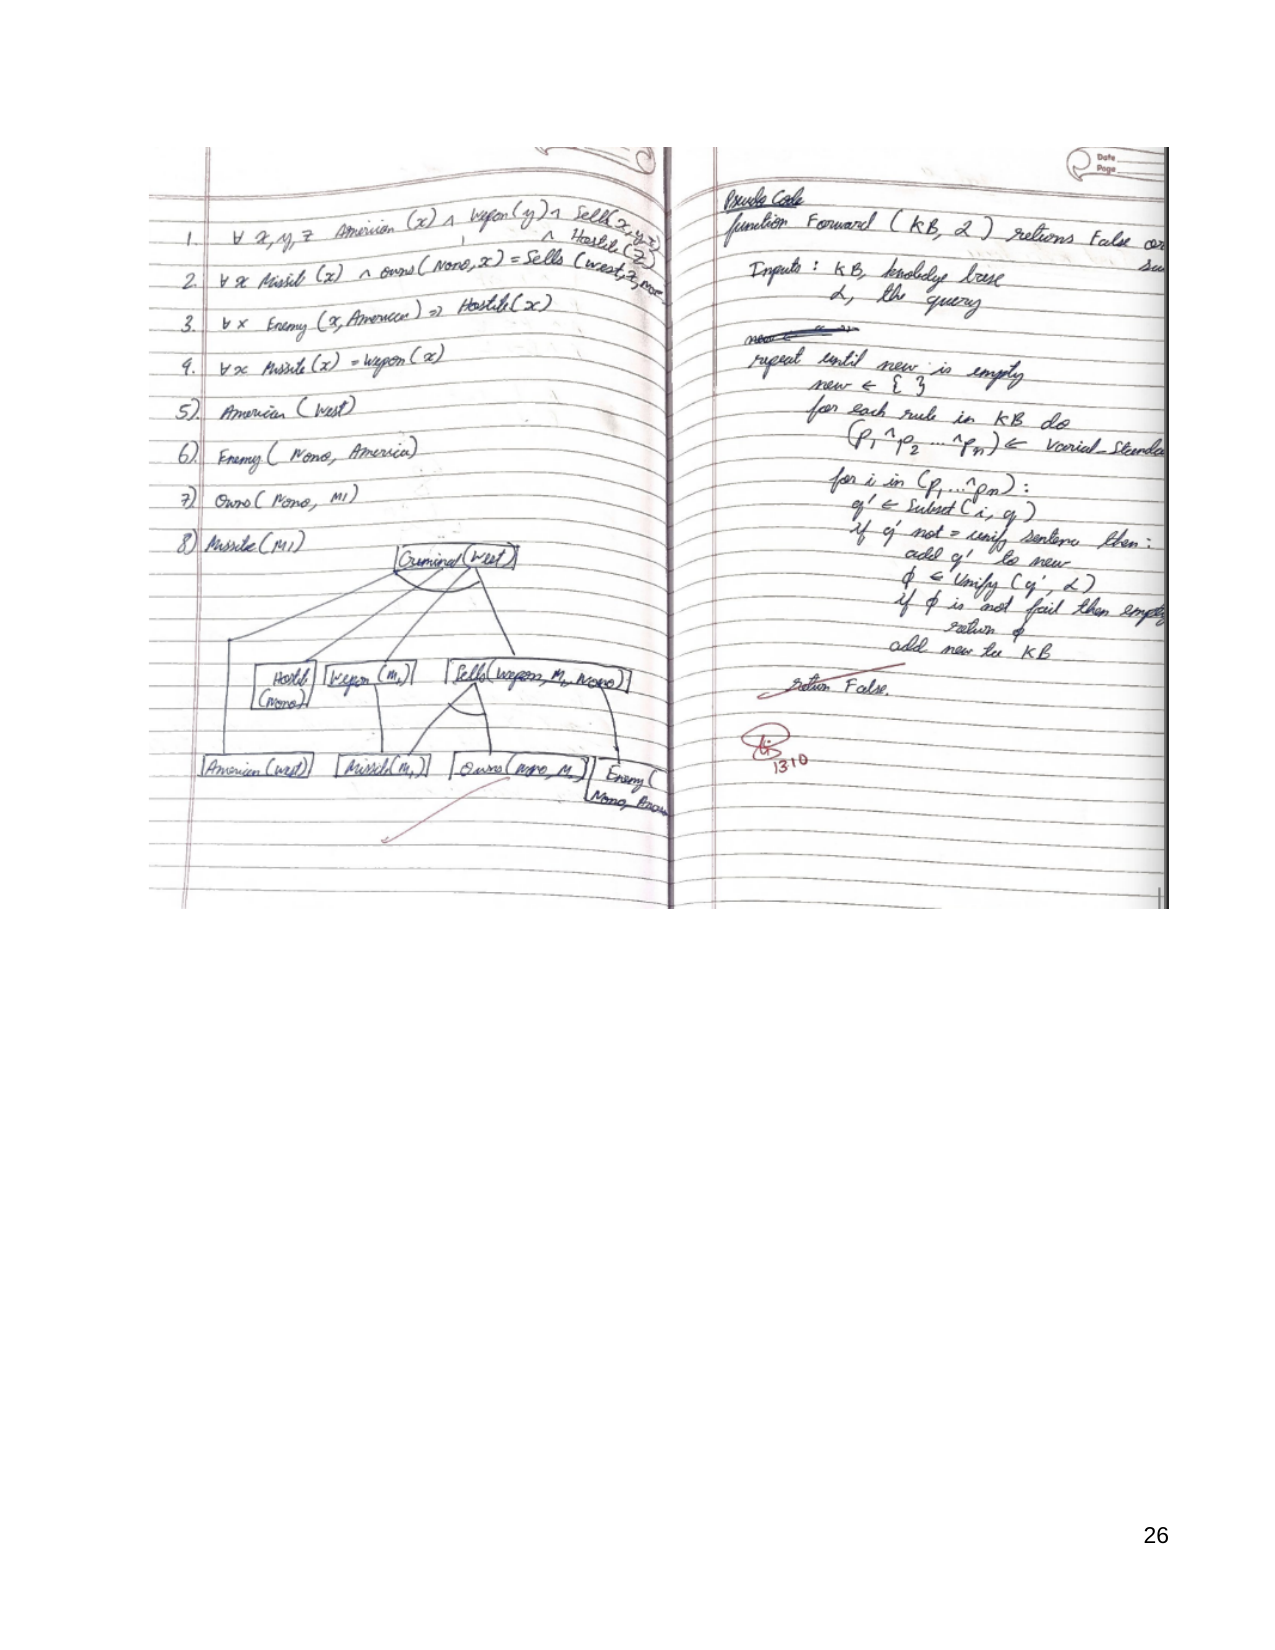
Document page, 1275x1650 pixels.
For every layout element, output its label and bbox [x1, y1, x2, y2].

picture [148, 147, 1169, 909]
